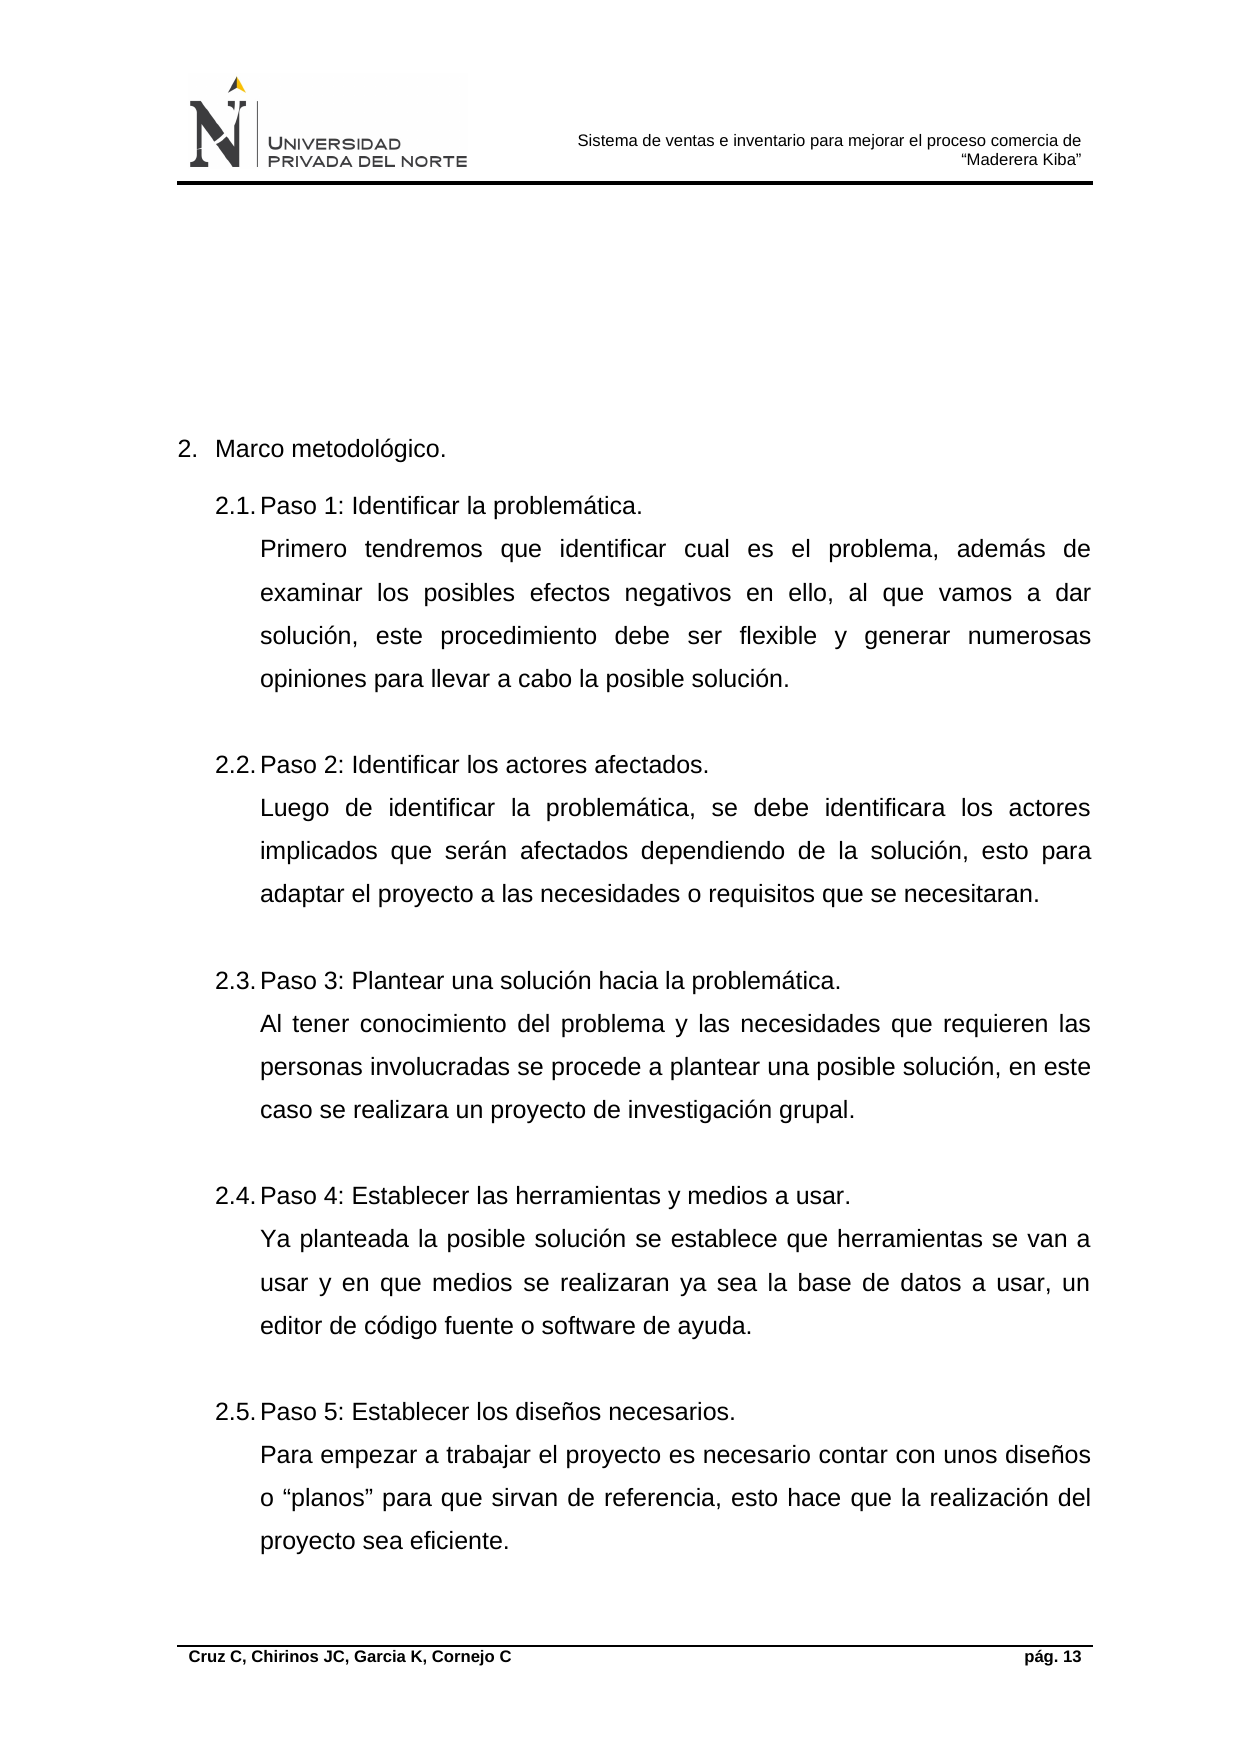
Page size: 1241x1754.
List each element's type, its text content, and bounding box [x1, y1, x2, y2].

list Paso 4: Establecer las herramientas y medios a usar. [215, 1181, 1092, 1210]
list Primero tendremos que identificar cual es el problema, además de examinar los posibles efectos negativos en ello, al que vamos a dar solución, este procedimiento debe ser flexible y generar numerosas opiniones para llevar a cabo la posible solución. [260, 534, 1092, 693]
list Paso 1: Identificar la problemática. [215, 491, 1092, 520]
list Al tener conocimiento del problema y las necesidades que requieren las personas involucradas se procede a plantear una posible solución, en este caso se realizara un proyecto de investigación grupal. [260, 1009, 1092, 1124]
list Paso 2: Identificar los actores afectados. [215, 750, 1092, 779]
list Ya planteada la posible solución se establece que herramientas se van a usar y en que medios se realizaran ya sea la base de datos a usar, un editor de código fuente o software de ayuda. [260, 1224, 1092, 1339]
list Paso 5: Establecer los diseños necesarios. [215, 1397, 1092, 1426]
list Marco metodológico. [177, 434, 1092, 463]
list Paso 3: Plantear una solución hacia la problemática. [215, 966, 1092, 994]
list Para empezar a trabajar el proyecto es necesario contar con unos diseños o “planos” para que sirvan de referencia, esto hace que la realización del proyecto sea eficiente. [260, 1440, 1092, 1555]
list Luego de identificar la problemática, se debe identificara los actores implicados que serán afectados dependiendo de la solución, esto para adaptar el proyecto a las necesidades o requisitos que se necesitaran. [260, 793, 1092, 908]
picture [188, 73, 469, 169]
